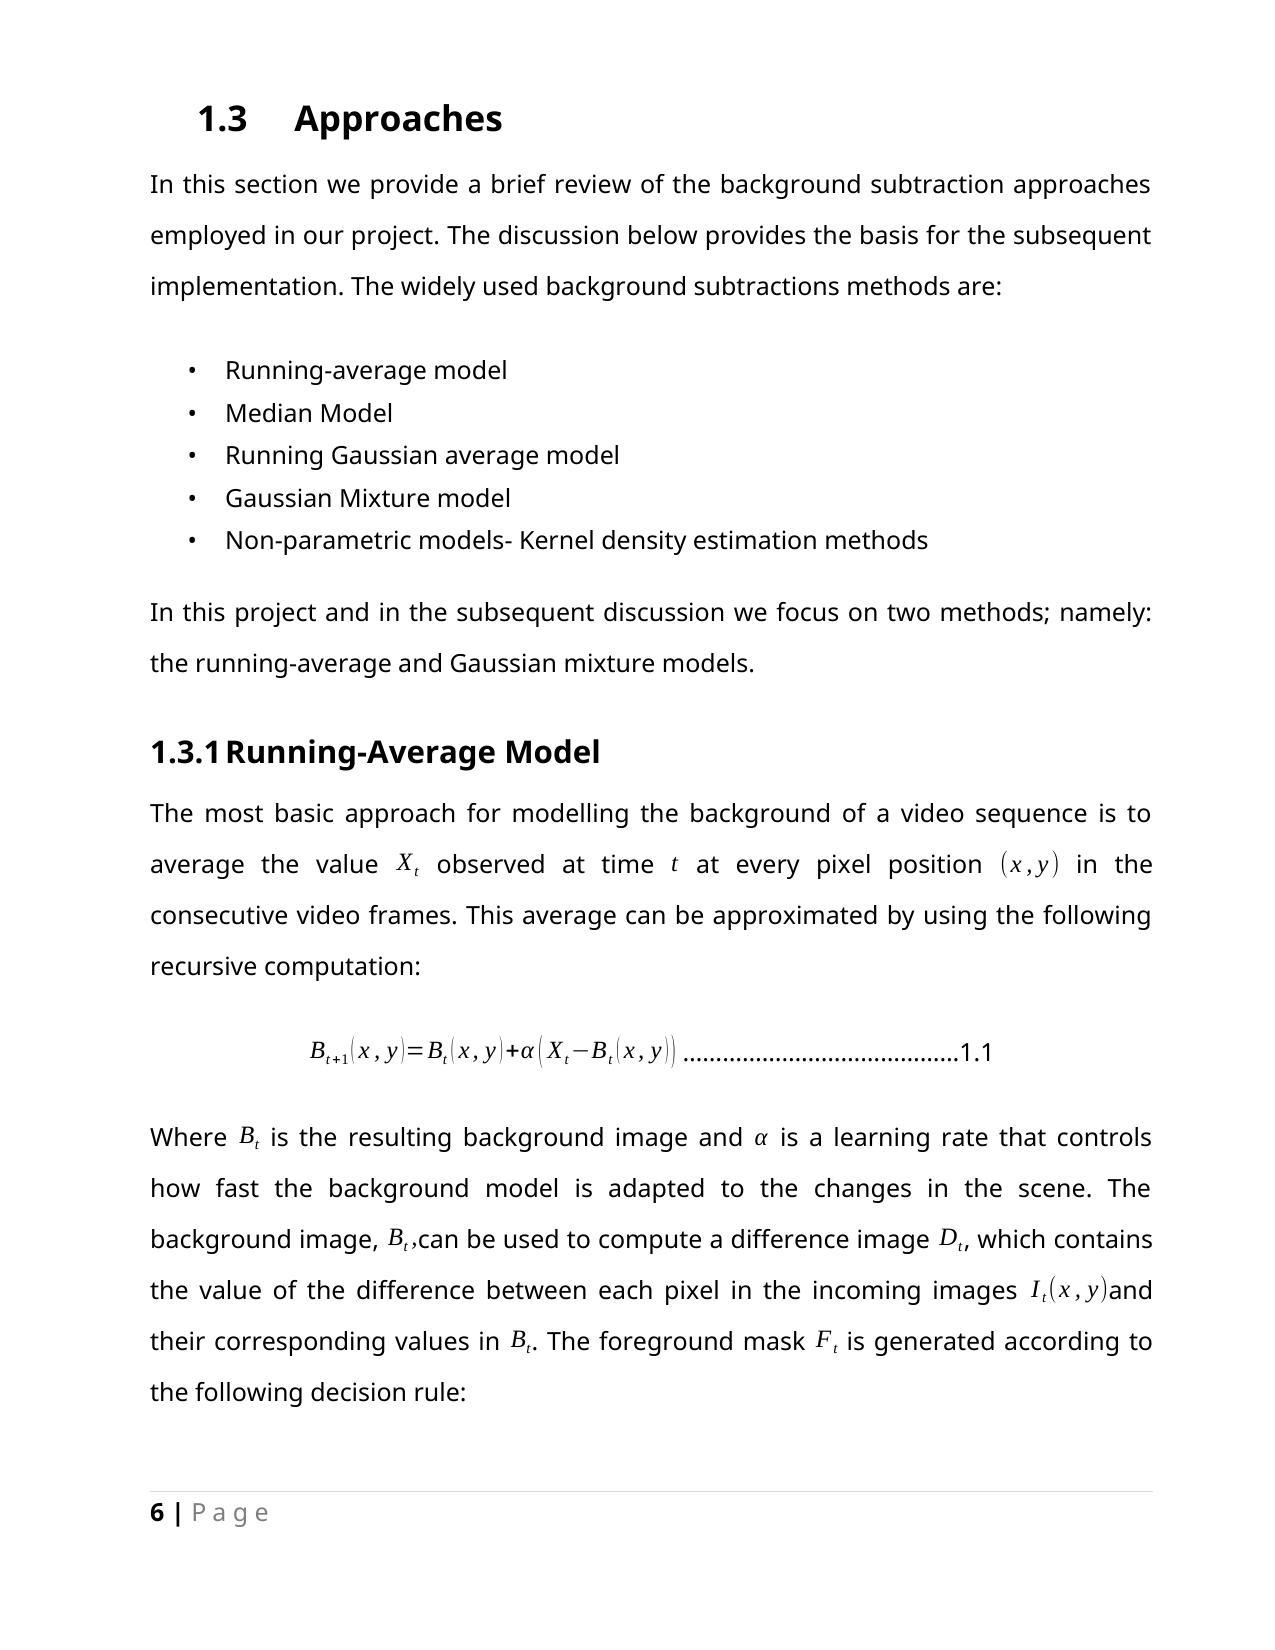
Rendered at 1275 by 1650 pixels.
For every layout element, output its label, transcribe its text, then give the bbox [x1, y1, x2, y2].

text ……………………………………1.1 [150, 1033, 1153, 1069]
text In this project and in the subsequent discussion we focus on two methods; namely: the running-average and Gaussian mixture models. [150, 594, 1153, 680]
list Running Gaussian average model [187, 438, 1153, 472]
list Gaussian Mixture model [187, 480, 1153, 514]
text The most basic approach for modelling the background of a video sequence is to average the value observed at time at every pixel position in the consecutive video frames. This average can be approximated by using the following recursive computation: [150, 796, 1153, 983]
subtitle Approaches [197, 94, 1153, 142]
list Non-parametric models- Kernel density estimation methods [187, 523, 1153, 557]
list Running-average model [187, 353, 1153, 387]
subtitle Running-Average Model [150, 730, 1153, 773]
text In this section we provide a brief review of the background subtraction approaches employed in our project. The discussion below provides the basis for the subsequent implementation. The widely used background subtractions methods are: [150, 166, 1153, 303]
text Where is the resulting background image and is a learning rate that controls how fast the background model is adapted to the changes in the scene. The background image, can be used to compute a difference image , which contains the value of the difference between each pixel in the incoming images and their corresponding values in . The foreground mask is generated according to the following decision rule: [150, 1120, 1153, 1409]
list Median Model [187, 395, 1153, 429]
